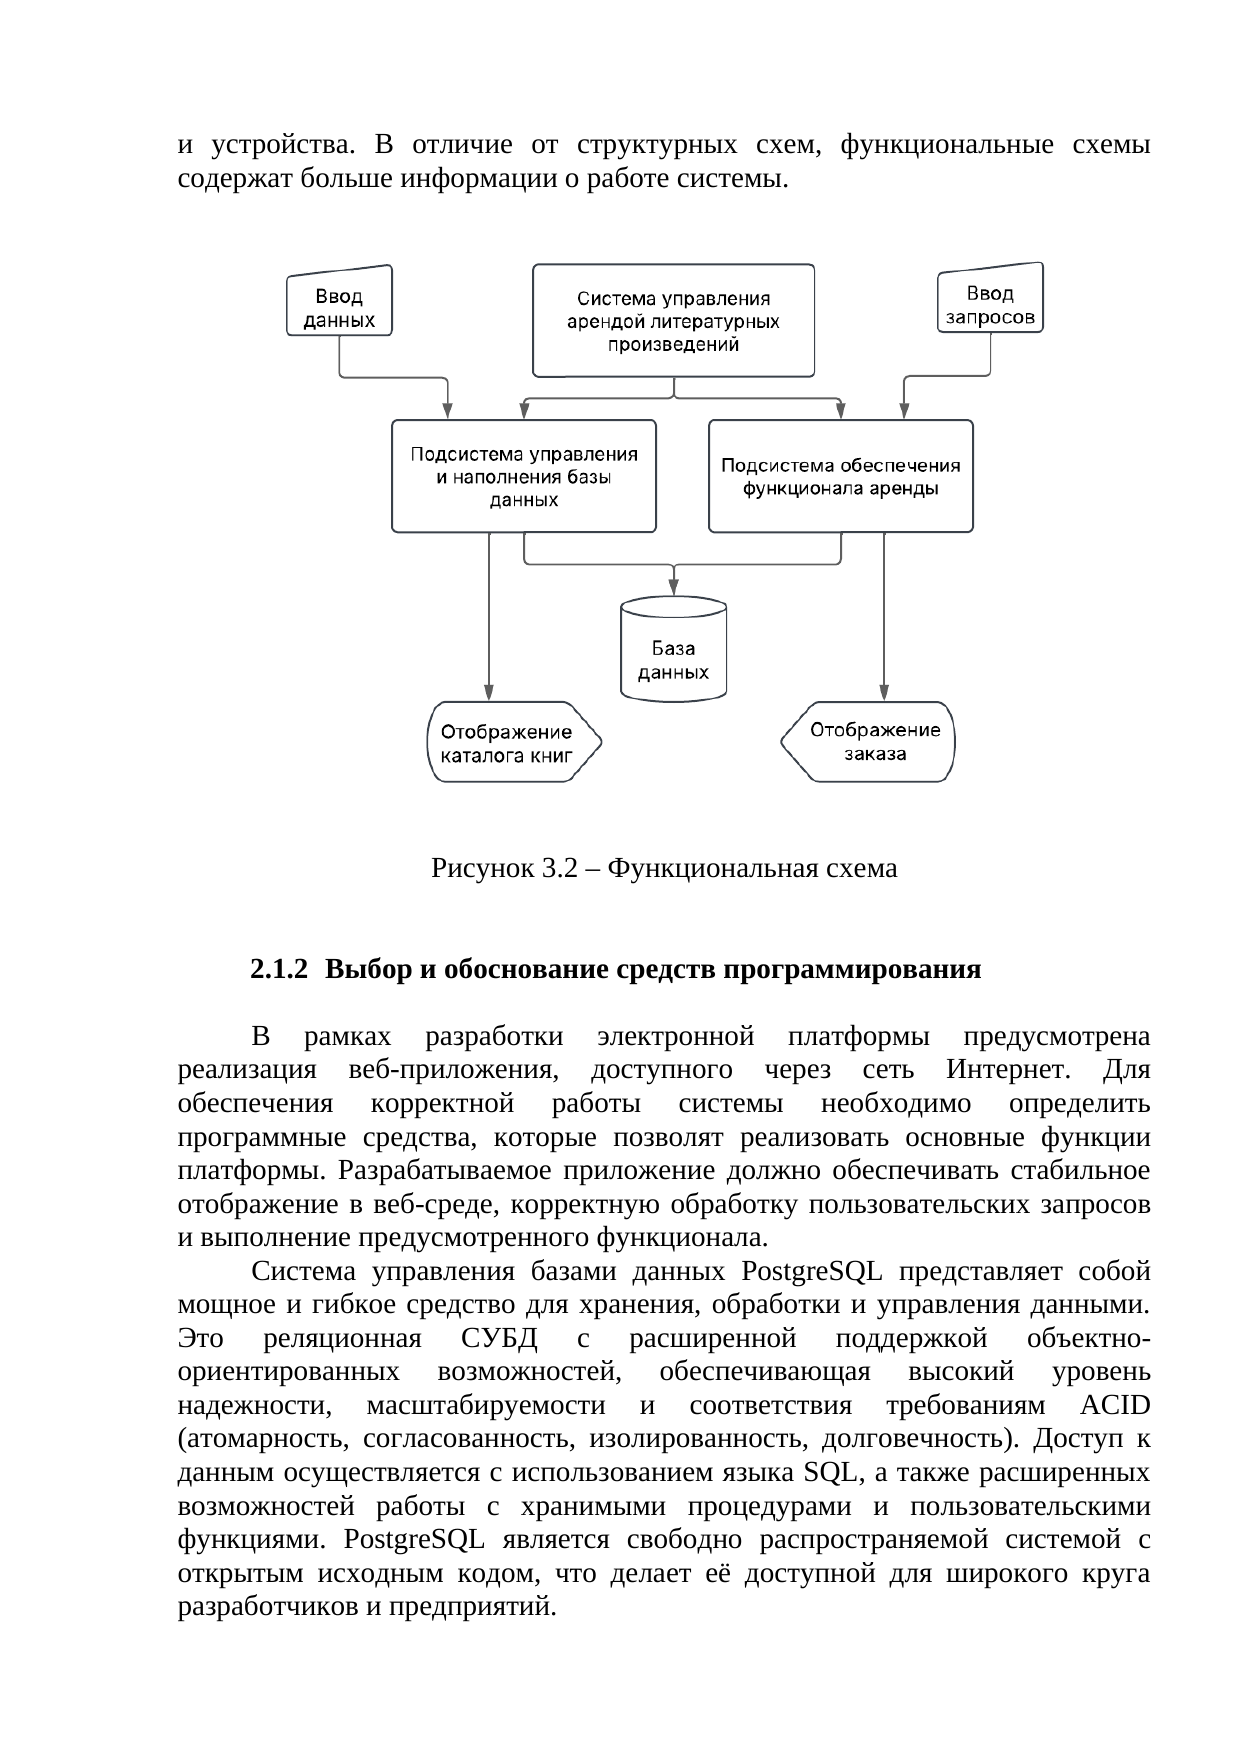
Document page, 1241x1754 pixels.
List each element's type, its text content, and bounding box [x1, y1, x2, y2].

text В рамках разработки электронной платформы предусмотрена реализация веб-приложения, доступного через сеть Интернет. Для обеспечения корректной работы системы необходимо определить программные средства, которые позволят реализовать основные функции платформы. Разрабатываемое приложение должно обеспечивать стабильное отображение в веб-среде, корректную обработку пользовательских запросов и выполнение предусмотренного функционала. [177, 1018, 1152, 1253]
subtitle Выбор и обоснование средств программирования [250, 951, 1152, 984]
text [177, 126, 1152, 193]
text Система управления базами данных PostgreSQL представляет собой мощное и гибкое средство для хранения, обработки и управления данными. Это реляционная СУБД с расширенной поддержкой объектно-ориентированных возможностей, обеспечивающая высокий уровень надежности, масштабируемости и соответствия требованиям ACID (атомарность, согласованность, изолированность, долговечность). Доступ к данным осуществляется с использованием языка SQL, а также расширенных возможностей работы с хранимыми процедурами и пользовательскими функциями. PostgreSQL является свободно распространяемой системой с открытым исходным кодом, что делает её доступной для широкого круга разработчиков и предприятий. [177, 1253, 1152, 1622]
text Рисунок 3.2 – Функциональная схема [177, 850, 1152, 884]
picture [251, 226, 1078, 817]
